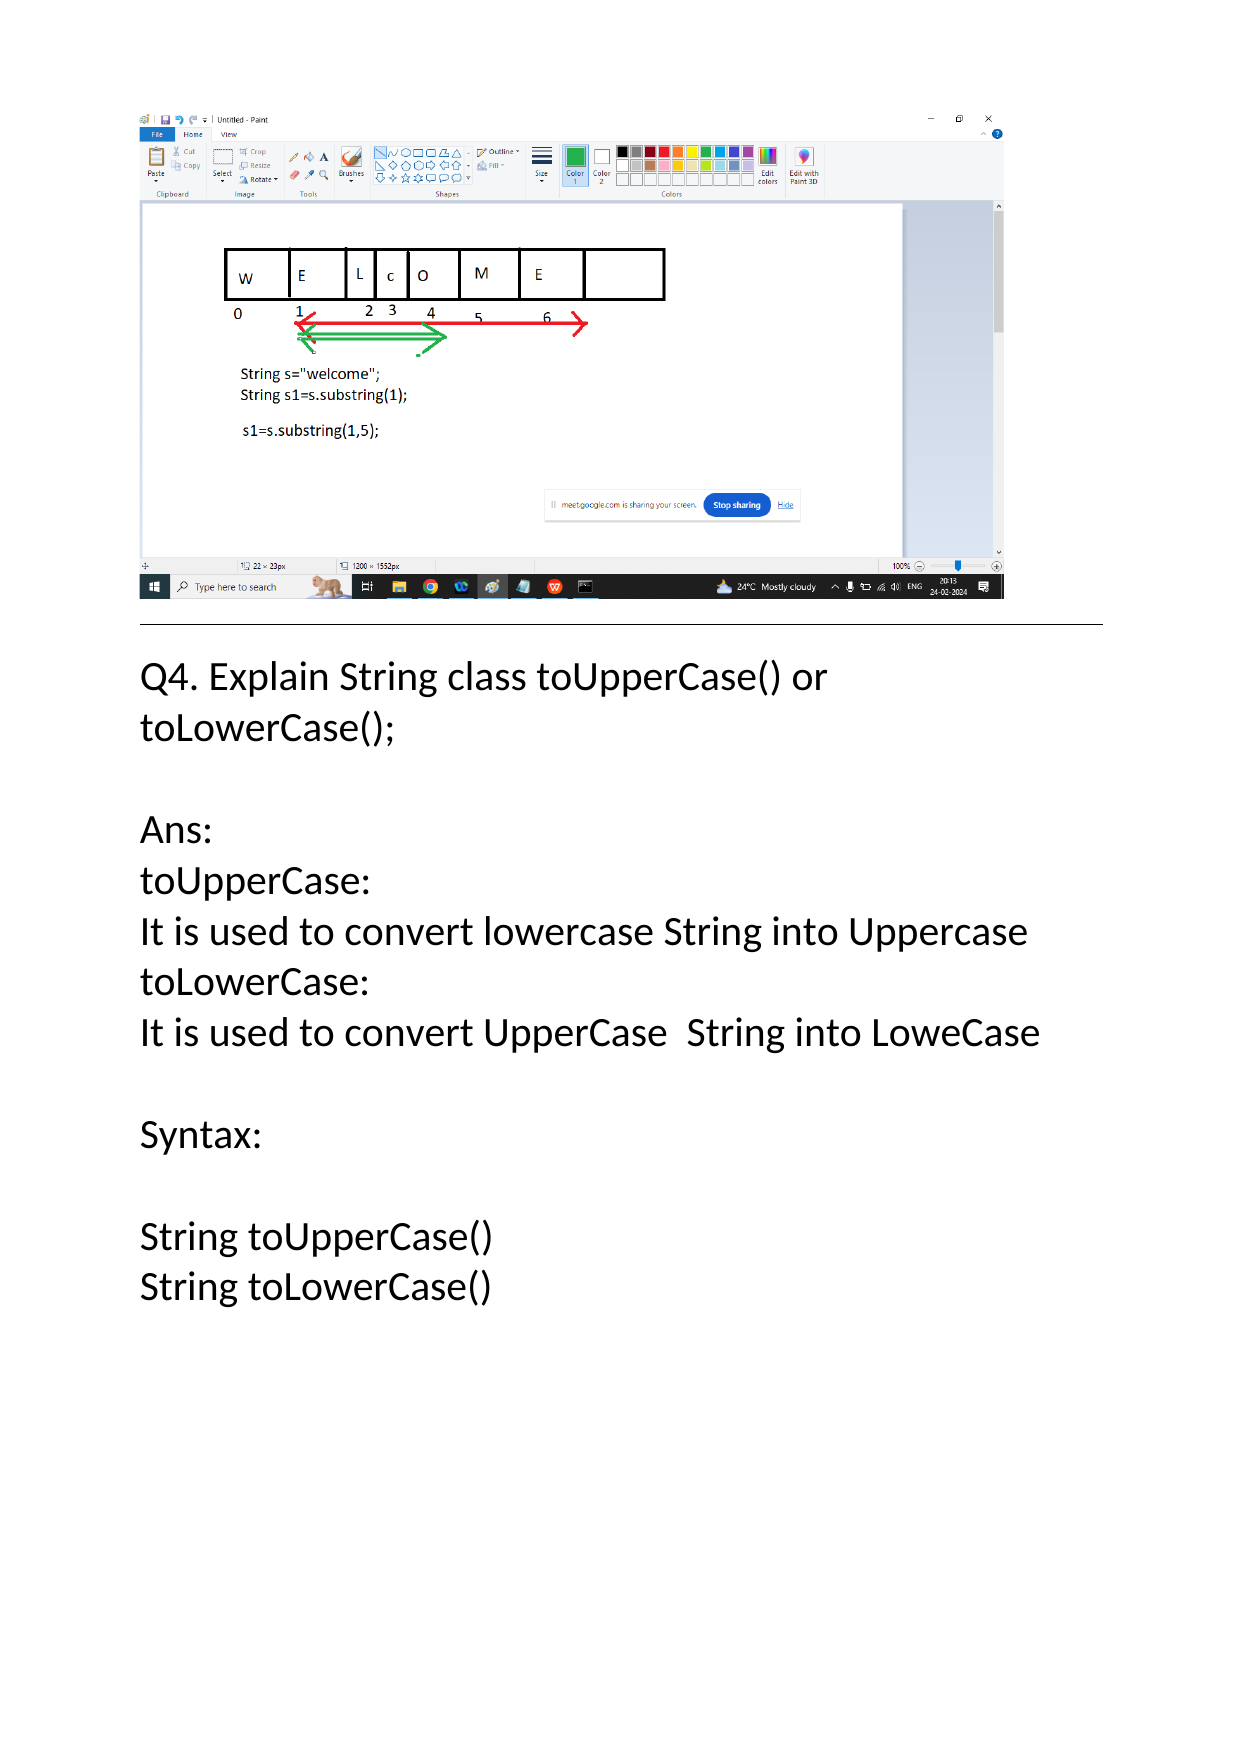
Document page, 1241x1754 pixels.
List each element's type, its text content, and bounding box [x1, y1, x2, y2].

text String toUpperCase() [139, 1209, 1103, 1260]
text toUpperCase: [139, 854, 1103, 904]
text String toLowerCase() [139, 1260, 1103, 1311]
text It is used to convert lowercase String into Uppercase [139, 904, 1103, 955]
text toLowerCase: [139, 955, 1103, 1006]
picture [139, 112, 1004, 599]
text Ans: [139, 803, 1103, 854]
text Q4. Explain String class toUpperCase() or toLowerCase(); [139, 650, 1103, 752]
text It is used to convert UpperCase String into LoweCase [139, 1006, 1103, 1057]
text Syntax: [139, 1108, 1103, 1159]
